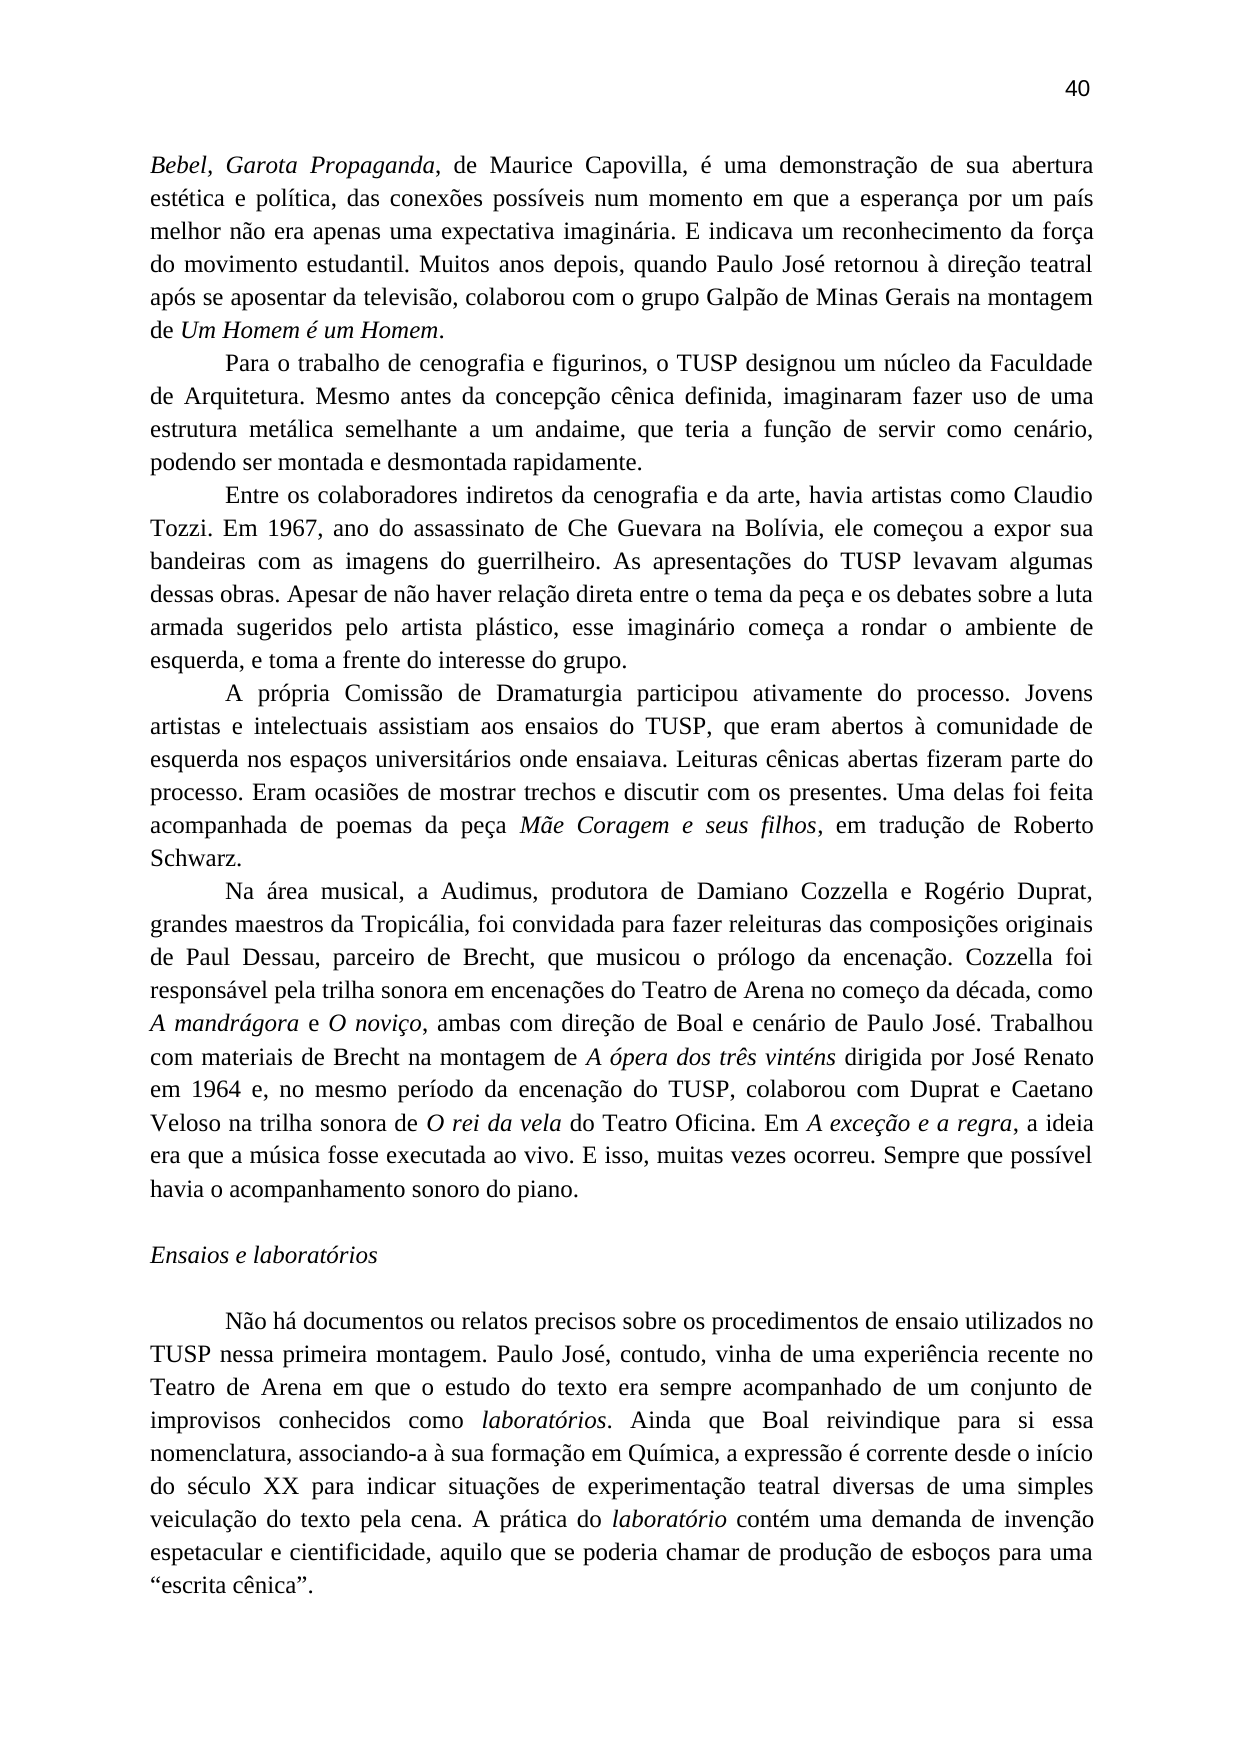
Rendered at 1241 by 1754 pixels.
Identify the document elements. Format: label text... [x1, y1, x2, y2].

text Ensaios e laboratórios [150, 1240, 1094, 1268]
text A própria Comissão de Dramaturgia participou ativamente do processo. Jovens artistas e intelectuais assistiam aos ensaios do TUSP, que eram abertos à comunidade de esquerda nos espaços universitários onde ensaiava. Leituras cênicas abertas fizeram parte do processo. Eram ocasiões de mostrar trechos e discutir com os presentes. Uma delas foi feita acompanhada de poemas da peça Mãe Coragem e seus filhos, em tradução de Roberto Schwarz. [150, 678, 1094, 872]
text Entre os colaboradores indiretos da cenografia e da arte, havia artistas como Claudio Tozzi. Em 1967, ano do assassinato de Che Guevara na Bolívia, ele começou a expor sua bandeiras com as imagens do guerrilheiro. As apresentações do TUSP levavam algumas dessas obras. Apesar de não haver relação direta entre o tema da peça e os debates sobre a luta armada sugeridos pelo artista plástico, esse imaginário começa a rondar o ambiente de esquerda, e toma a frente do interesse do grupo. [150, 480, 1094, 674]
text Não há documentos ou relatos precisos sobre os procedimentos de ensaio utilizados no TUSP nessa primeira montagem. Paulo José, contudo, vinha de uma experiência recente no Teatro de Arena em que o estudo do texto era sempre acompanhado de um conjunto de improvisos conhecidos como laboratórios. Ainda que Boal reivindique para si essa nomenclatura, associando-a à sua formação em Química, a expressão é corrente desde o início do século XX para indicar situações de experimentação teatral diversas de uma simples veiculação do texto pela cena. A prática do laboratório contém uma demanda de invenção espetacular e cientificidade, aquilo que se poderia chamar de produção de esboços para uma “escrita cênica”. [150, 1306, 1094, 1599]
text Para o trabalho de cenografia e figurinos, o TUSP designou um núcleo da Faculdade de Arquitetura. Mesmo antes da concepção cênica definida, imaginaram fazer uso de uma estrutura metálica semelhante a um andaime, que teria a função de servir como cenário, podendo ser montada e desmontada rapidamente. [150, 348, 1094, 476]
text Na área musical, a Audimus, produtora de Damiano Cozzella e Rogério Duprat, grandes maestros da Tropicália, foi convidada para fazer releituras das composições originais de Paul Dessau, parceiro de Brecht, que musicou o prólogo da encenação. Cozzella foi responsável pela trilha sonora em encenações do Teatro de Arena no começo da década, como A mandrágora e O noviço, ambas com direção de Boal e cenário de Paulo José. Trabalhou com materiais de Brecht na montagem de A ópera dos três vinténs dirigida por José Renato em 1964 e, no mesmo período da encenação do TUSP, colaborou com Duprat e Caetano Veloso na trilha sonora de O rei da vela do Teatro Oficina. Em A exceção e a regra, a ideia era que a música fosse executada ao vivo. E isso, muitas vezes ocorreu. Sempre que possível havia o acompanhamento sonoro do piano. [150, 876, 1094, 1202]
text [150, 150, 1094, 344]
